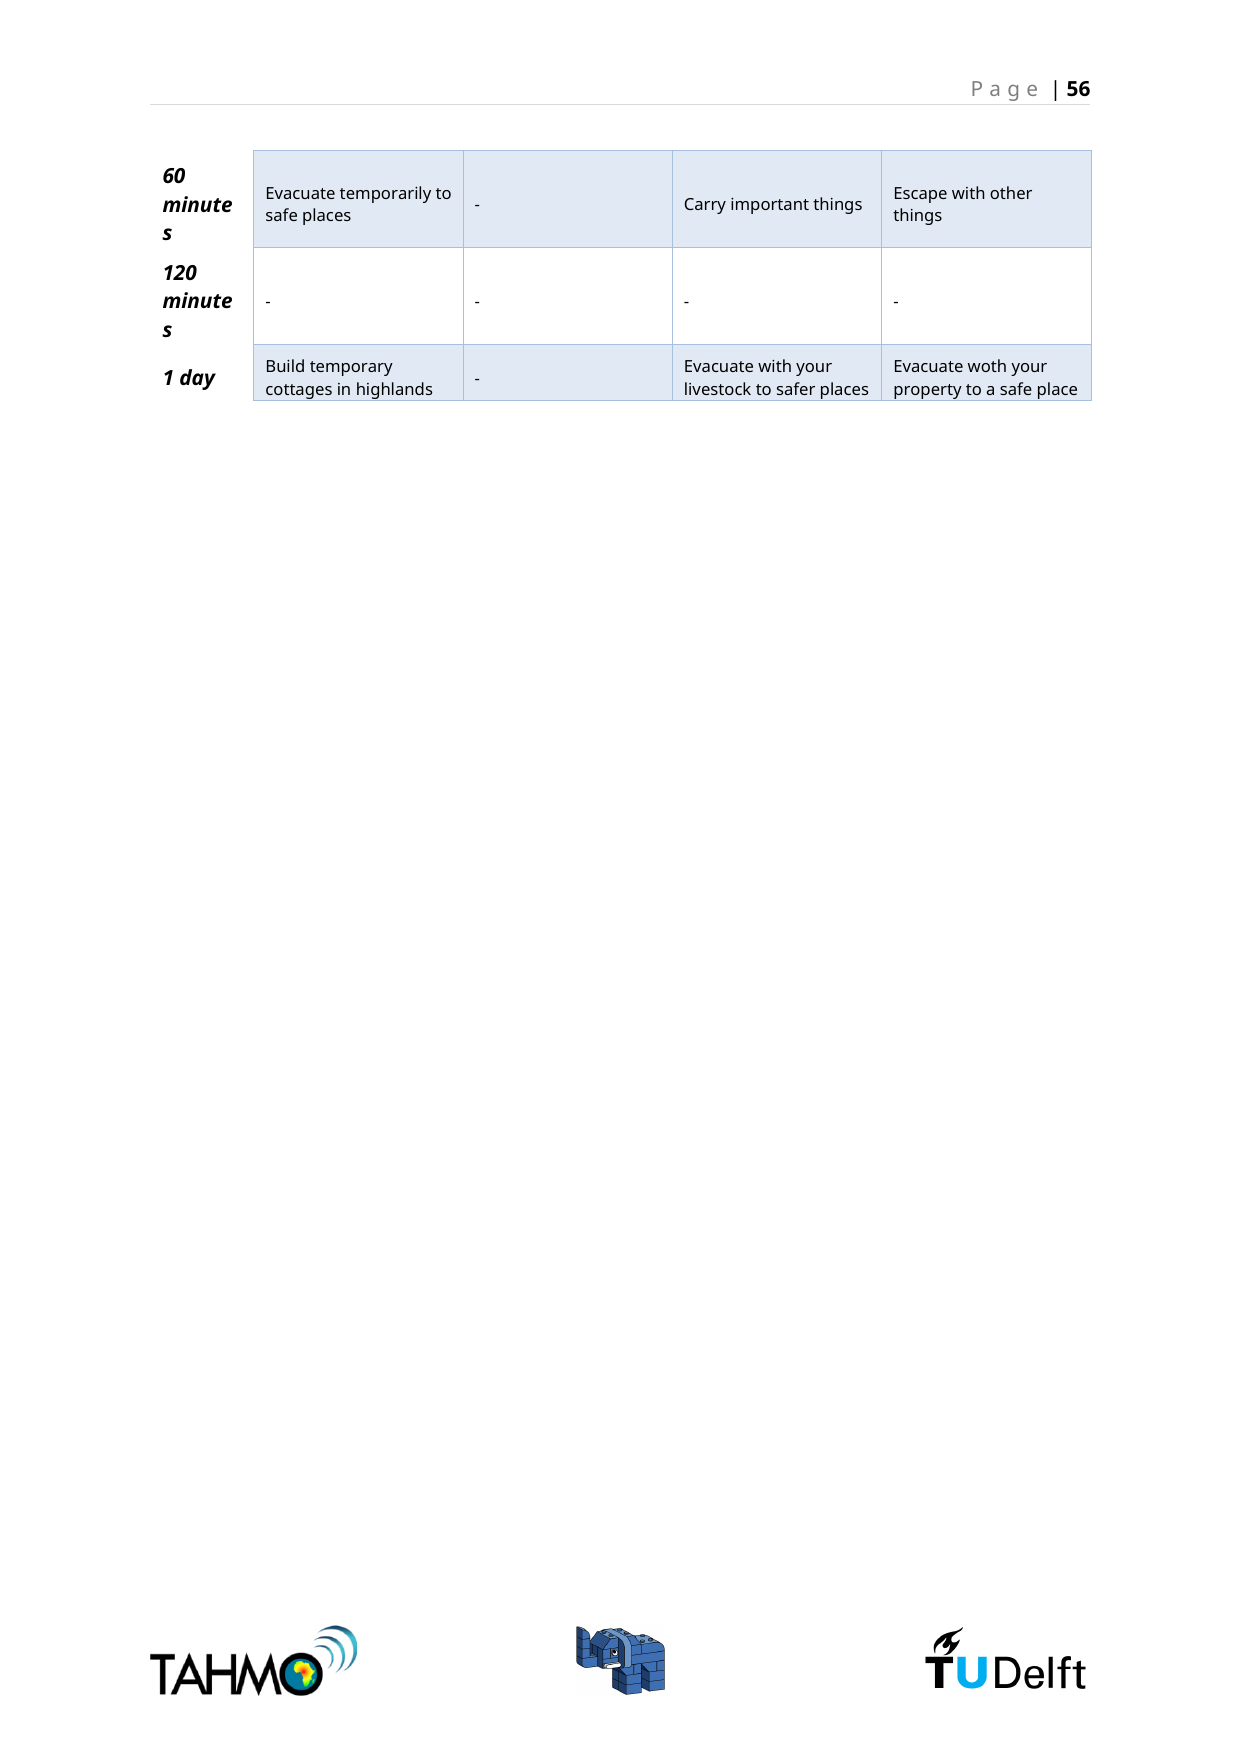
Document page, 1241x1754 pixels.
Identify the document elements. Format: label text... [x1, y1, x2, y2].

table_cell - [882, 248, 1091, 343]
picture [921, 1625, 1091, 1695]
table_cell 60 minutes [151, 150, 253, 247]
table_cell Build temporary cottages in highlands [254, 345, 463, 400]
table_cell Carry important things [673, 151, 881, 247]
picture [150, 1625, 358, 1696]
table_cell 120 minutes [151, 247, 253, 343]
table_cell - [464, 345, 672, 400]
table_cell - [673, 248, 881, 343]
table_cell 1 day [151, 344, 253, 400]
table_cell - [254, 248, 463, 343]
table_cell - [464, 151, 672, 247]
table_cell Escape with other things [882, 151, 1091, 247]
picture [574, 1625, 666, 1696]
table_cell Evacuate with your livestock to safer places [673, 345, 881, 400]
table_cell - [464, 248, 672, 343]
table_cell Evacuate temporarily to safe places [254, 151, 463, 247]
table_cell Evacuate woth your property to a safe place [882, 345, 1091, 400]
